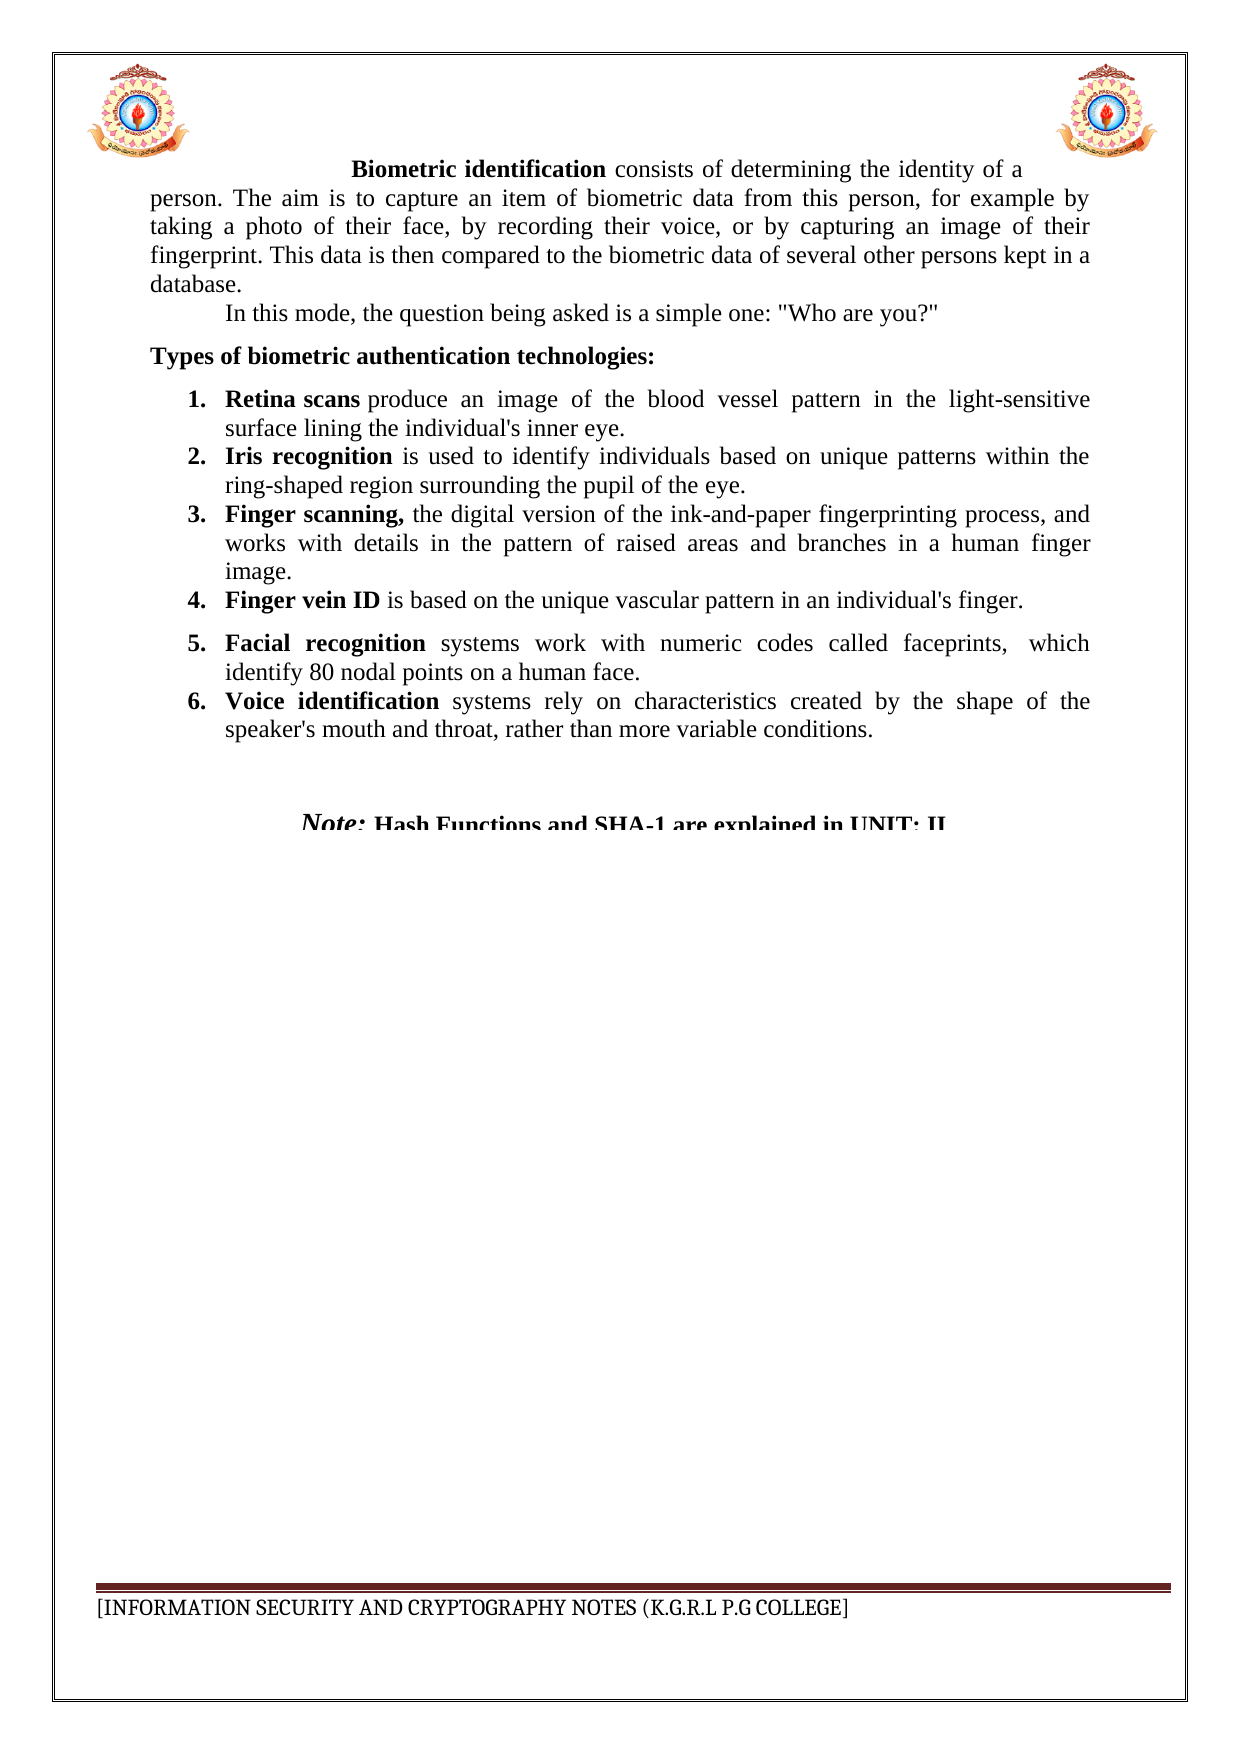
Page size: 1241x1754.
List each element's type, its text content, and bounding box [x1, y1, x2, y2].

text In this mode, the question being asked is a simple one: "Who are you?" [225, 298, 1171, 326]
list Finger vein ID is based on the unique vascular pattern in an individual's finger. [187, 585, 1171, 614]
list Facial recognition systems work with numeric codes called faceprints, which identify 80 nodal points on a human face. [187, 628, 1090, 686]
list Finger scanning, the digital version of the ink-and-paper fingerprinting process, and works with details in the pattern of raised areas and branches in a human finger image. [187, 499, 1091, 585]
list Iris recognition is used to identify individuals based on unique patterns within the ring-shaped region surrounding the pupil of the eye. [187, 441, 1090, 499]
picture [1042, 62, 1172, 156]
list Voice identification systems rely on characteristics created by the shape of the speaker's mouth and throat, rather than more variable conditions. [187, 686, 1090, 743]
text Biometric identification consists of determining the identity of a person. The aim is to capture an item of biometric data from this person, for example by taking a photo of their face, by recording their voice, or by capturing an image of their fingerprint. This data is then compared to the biometric data of several other persons kept in a database. [150, 154, 1091, 298]
subtitle Types of biometric authentication technologies: [150, 341, 1171, 370]
picture [73, 62, 204, 156]
list Retina scans produce an image of the blood vessel pattern in the light-sensitive surface lining the individual's inner eye. [187, 384, 1091, 441]
